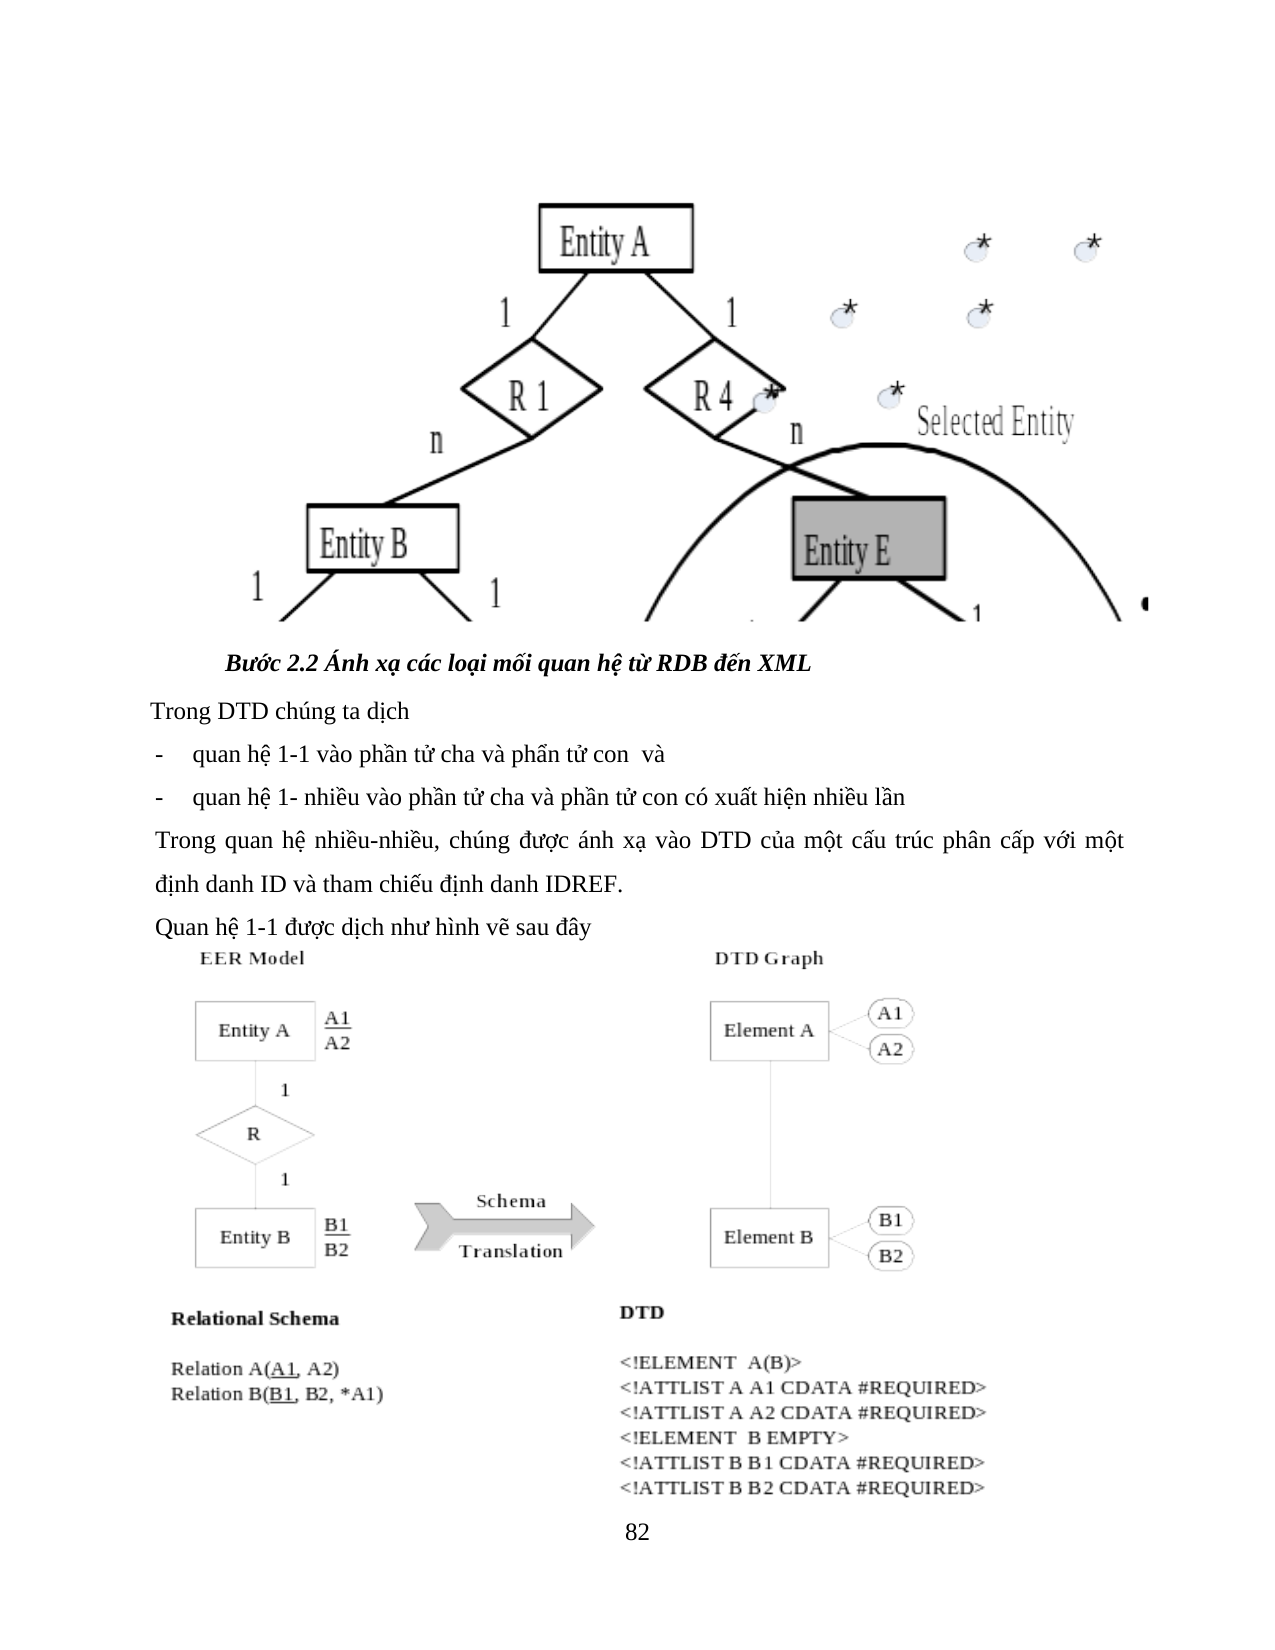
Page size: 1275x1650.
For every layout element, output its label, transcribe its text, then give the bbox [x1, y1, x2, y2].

text Bước 2.2 Ánh xạ các loại mối quan hệ từ RDB đến XML [150, 648, 1125, 677]
list quan hệ 1-1 vào phần tử cha và phẩn tử con và [155, 739, 1125, 768]
text Trong DTD chúng ta dịch [150, 696, 1125, 725]
text Trong quan hệ nhiều-nhiều, chúng được ánh xạ vào DTD của một cấu trúc phân cấp với một định danh ID và tham chiếu định danh IDREF. [155, 826, 1125, 897]
list quan hệ 1- nhiều vào phần tử cha và phần tử con có xuất hiện nhiều lần [155, 782, 1125, 811]
text Quan hệ 1-1 được dịch như hình vẽ sau đây [155, 912, 1125, 941]
